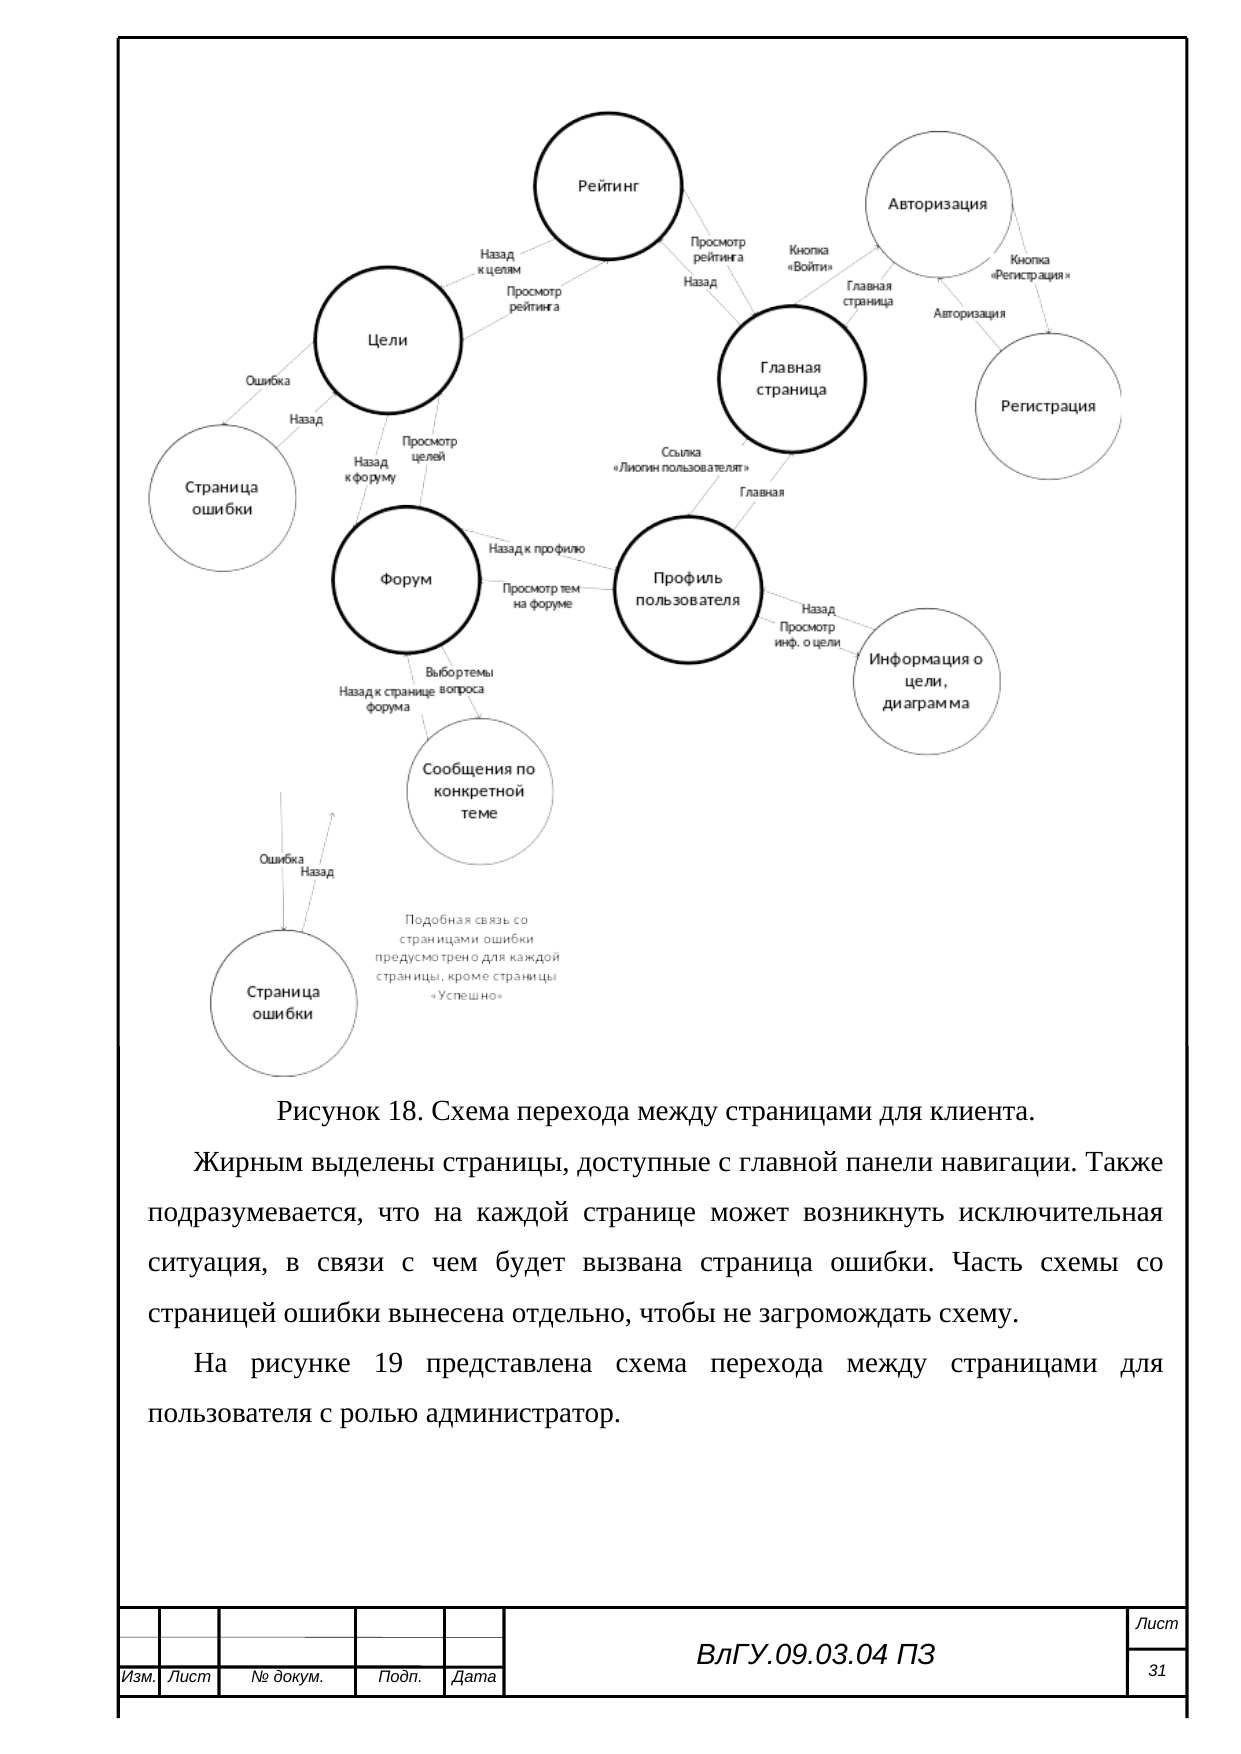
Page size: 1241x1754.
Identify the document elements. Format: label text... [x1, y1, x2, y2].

text Жирным выделены страницы, доступные с главной панели навигации. Также подразумевается, что на каждой странице может возникнуть исключительная ситуация, в связи с чем будет вызвана страница ошибки. Часть схемы со страницей ошибки вынесена отдельно, чтобы не загромождать схему. [148, 1144, 1164, 1328]
text На рисунке 19 представлена схема перехода между страницами для пользователя с ролью администратор. [148, 1345, 1164, 1429]
text Рисунок 18. Схема перехода между страницами для клиента. [148, 1093, 1164, 1127]
